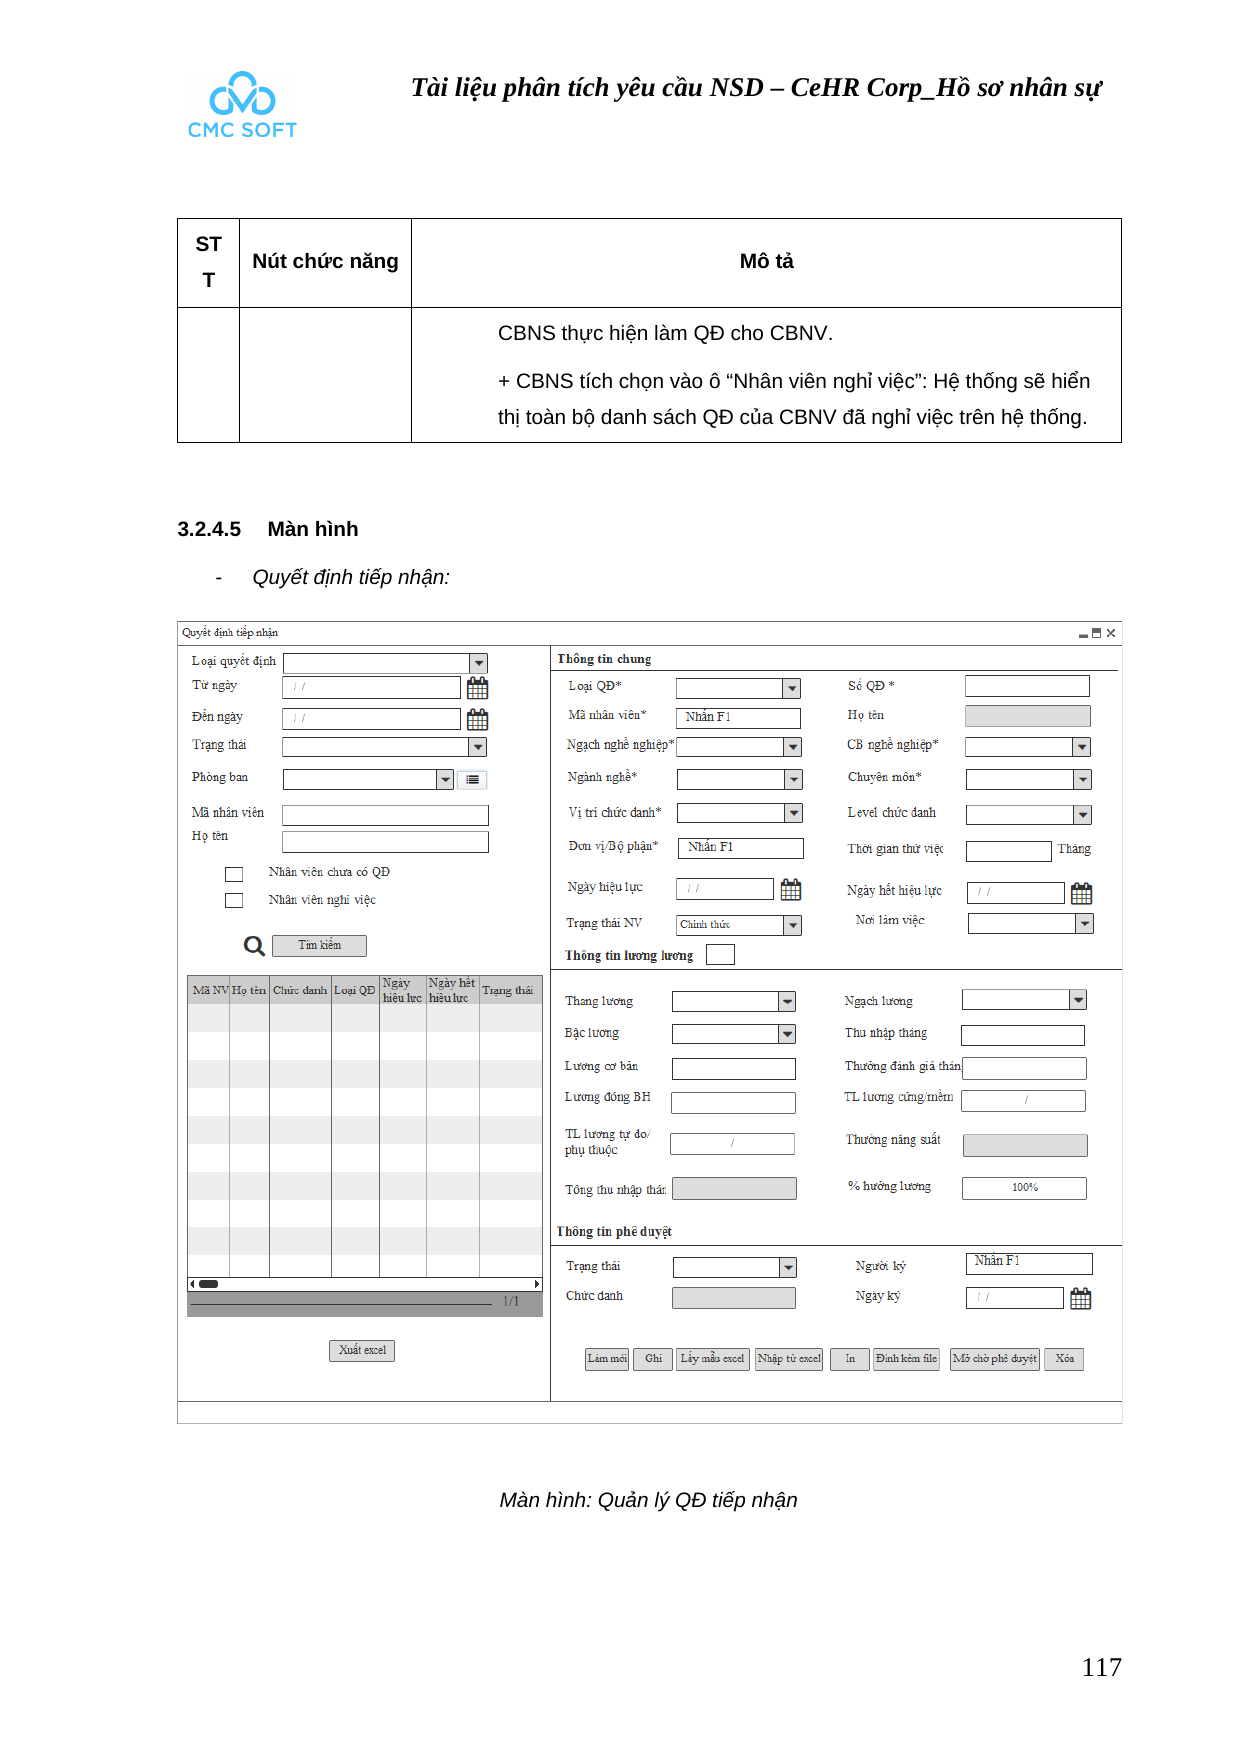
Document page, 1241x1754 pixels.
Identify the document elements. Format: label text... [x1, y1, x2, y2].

picture [188, 71, 297, 137]
picture [177, 621, 1123, 1424]
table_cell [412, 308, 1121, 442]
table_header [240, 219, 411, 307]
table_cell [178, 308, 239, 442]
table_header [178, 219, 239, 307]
text Màn hình: Quản lý QĐ tiếp nhận [177, 1488, 1122, 1512]
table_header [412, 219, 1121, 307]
subtitle Màn hình [177, 516, 1122, 540]
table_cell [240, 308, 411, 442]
list Quyết định tiếp nhận: [215, 565, 1122, 589]
